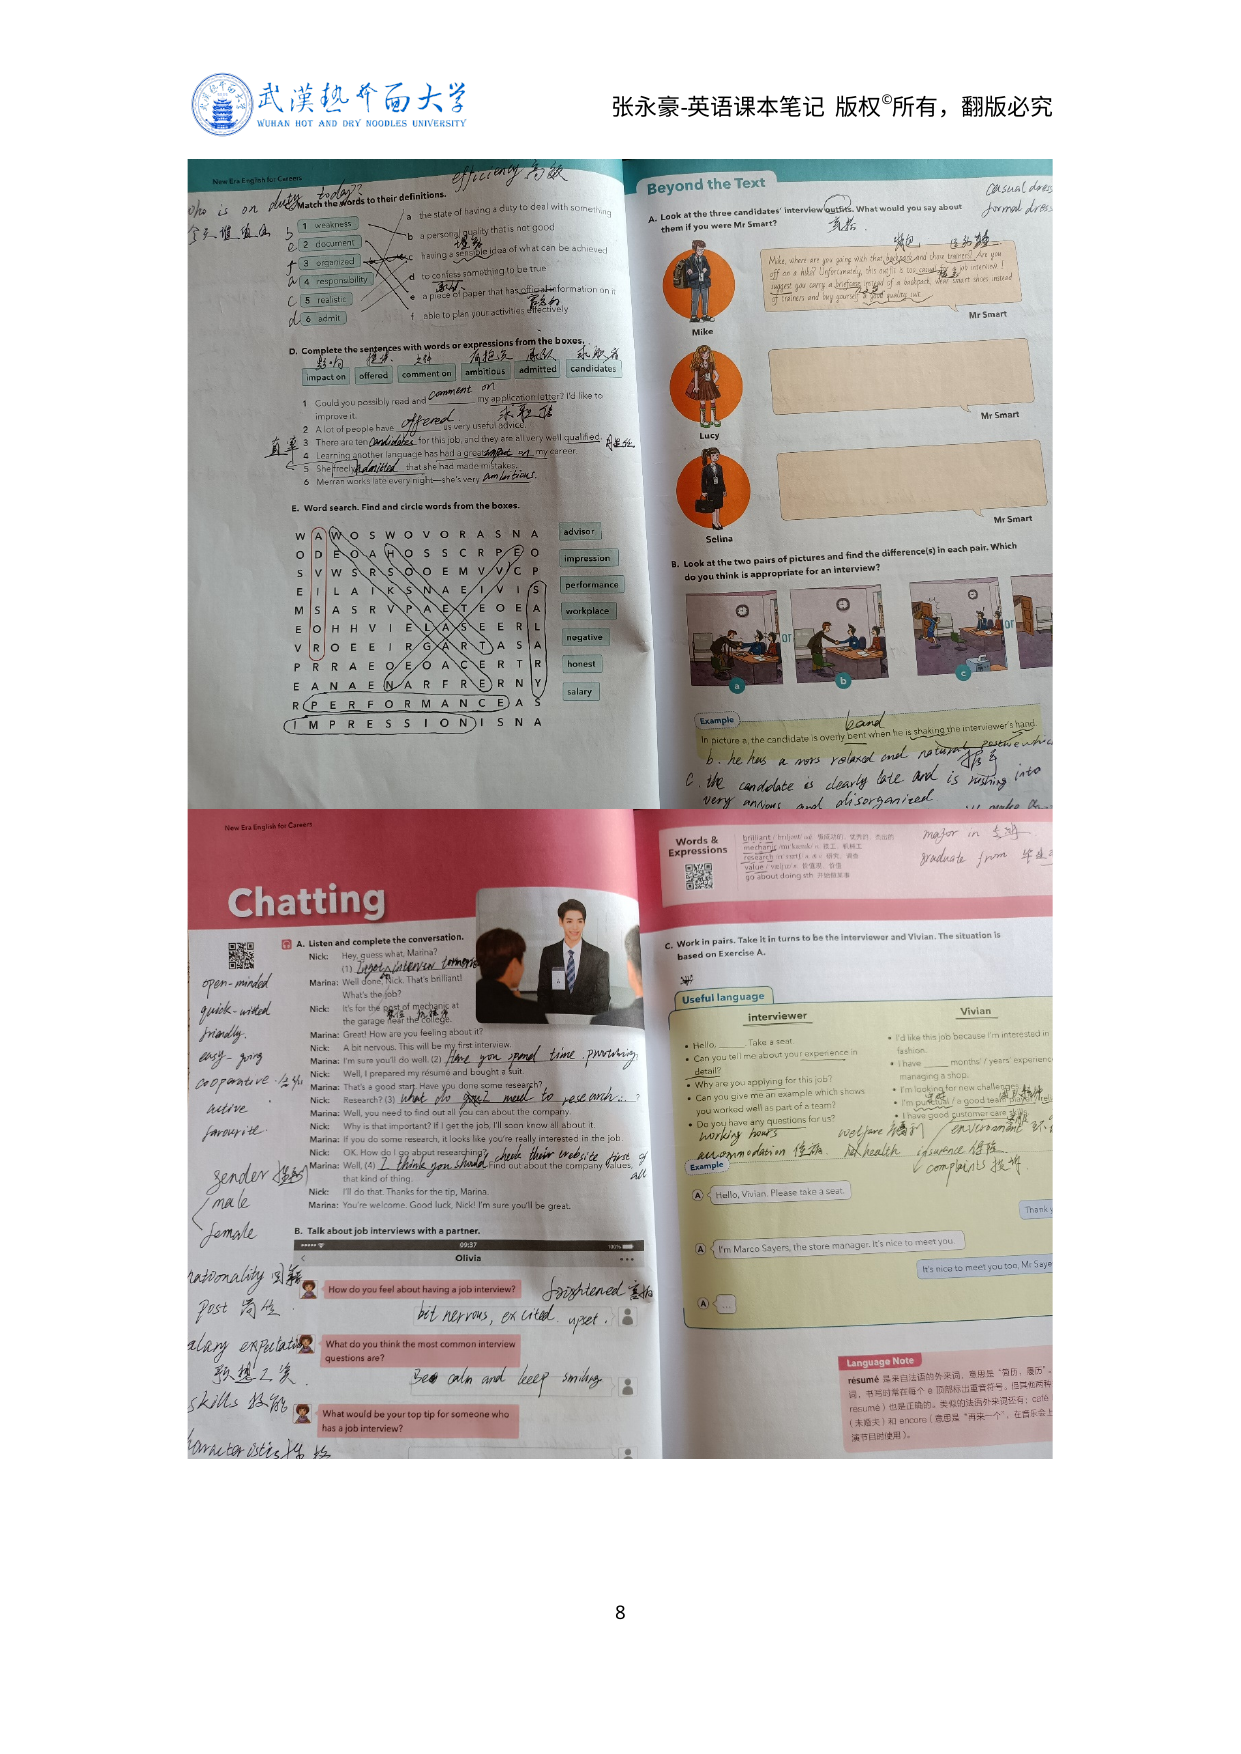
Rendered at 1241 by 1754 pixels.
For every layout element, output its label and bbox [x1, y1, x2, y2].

picture [187, 70, 476, 138]
picture [187, 159, 1053, 1459]
